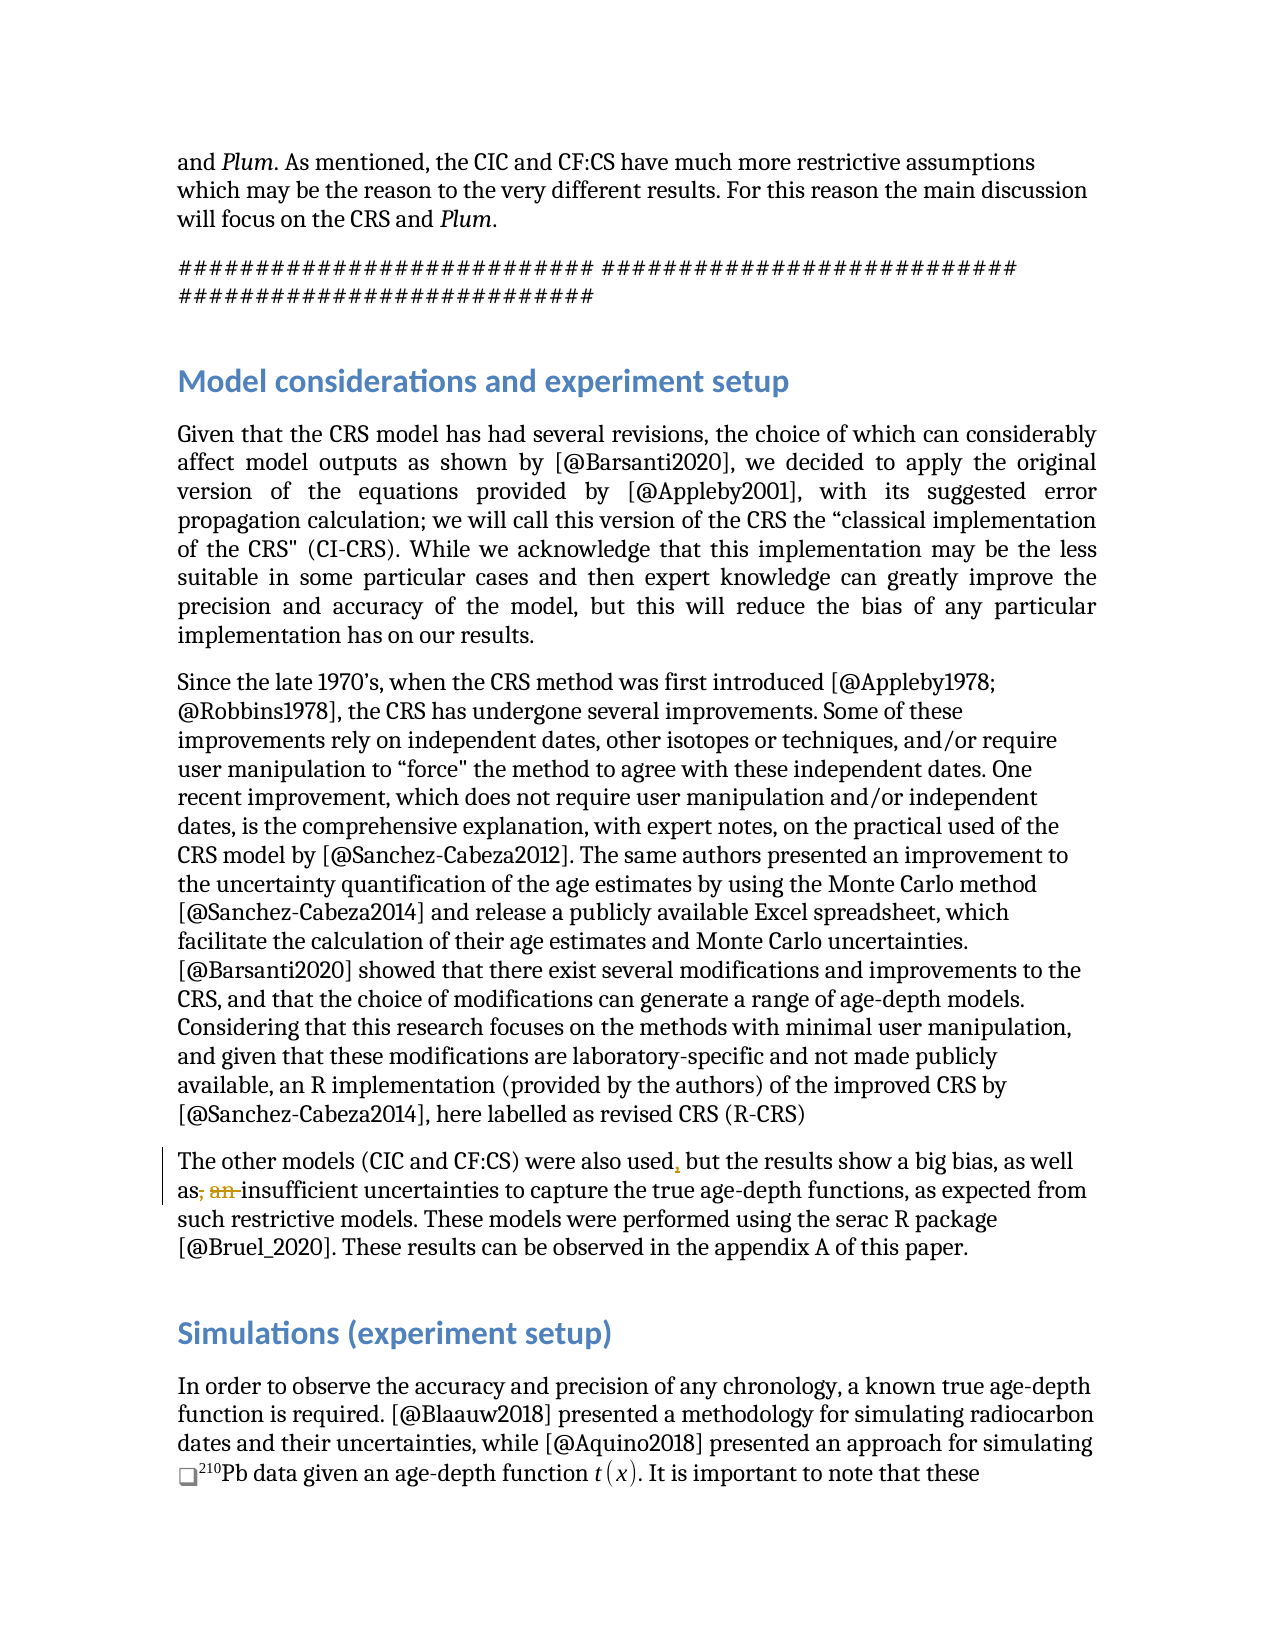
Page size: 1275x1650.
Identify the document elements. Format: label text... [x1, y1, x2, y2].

subtitle Simulations (experiment setup) [177, 1312, 1098, 1353]
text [177, 148, 1098, 234]
text Given that the CRS model has had several revisions, the choice of which can considerably affect model outputs as shown by [@Barsanti2020], we decided to apply the original version of the equations provided by [@Appleby2001], with its suggested error propagation calculation; we will call this version of the CRS the “classical implementation of the CRS" (CI-CRS). While we acknowledge that this implementation may be the less suitable in some particular cases and then expert knowledge can greatly improve the precision and accuracy of the model, but this will reduce the bias of any particular implementation has on our results. [177, 419, 1098, 649]
text Since the late 1970’s, when the CRS method was first introduced [@Appleby1978; @Robbins1978], the CRS has undergone several improvements. Some of these improvements rely on independent dates, other isotopes or techniques, and/or require user manipulation to “force" the method to agree with these independent dates. One recent improvement, which does not require user manipulation and/or independent dates, is the comprehensive explanation, with expert notes, on the practical used of the CRS model by [@Sanchez-Cabeza2012]. The same authors presented an improvement to the uncertainty quantification of the age estimates by using the Monte Carlo method [@Sanchez-Cabeza2014] and release a publicly available Excel spreadsheet, which facilitate the calculation of their age estimates and Monte Carlo uncertainties. [@Barsanti2020] showed that there exist several modifications and improvements to the CRS, and that the choice of modifications can generate a range of age-depth models. Considering that this research focuses on the methods with minimal user manipulation, and given that these modifications are laboratory-specific and not made publicly available, an R implementation (provided by the authors) of the improved CRS by [@Sanchez-Cabeza2014], here labelled as revised CRS (R-CRS) [177, 668, 1098, 1128]
text The other models (CIC and CF:CS) were also used but the results show a big bias, as well as insufficient uncertainties to capture the true age-depth functions, as expected from such restrictive models. These models were performed using the serac R package [@Bruel_2020]. These results can be observed in the appendix A of this paper. [177, 1147, 1098, 1262]
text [177, 1372, 1098, 1488]
subtitle Model considerations and experiment setup [177, 360, 1098, 401]
text ########################### ########################### ########################### [177, 253, 1098, 310]
